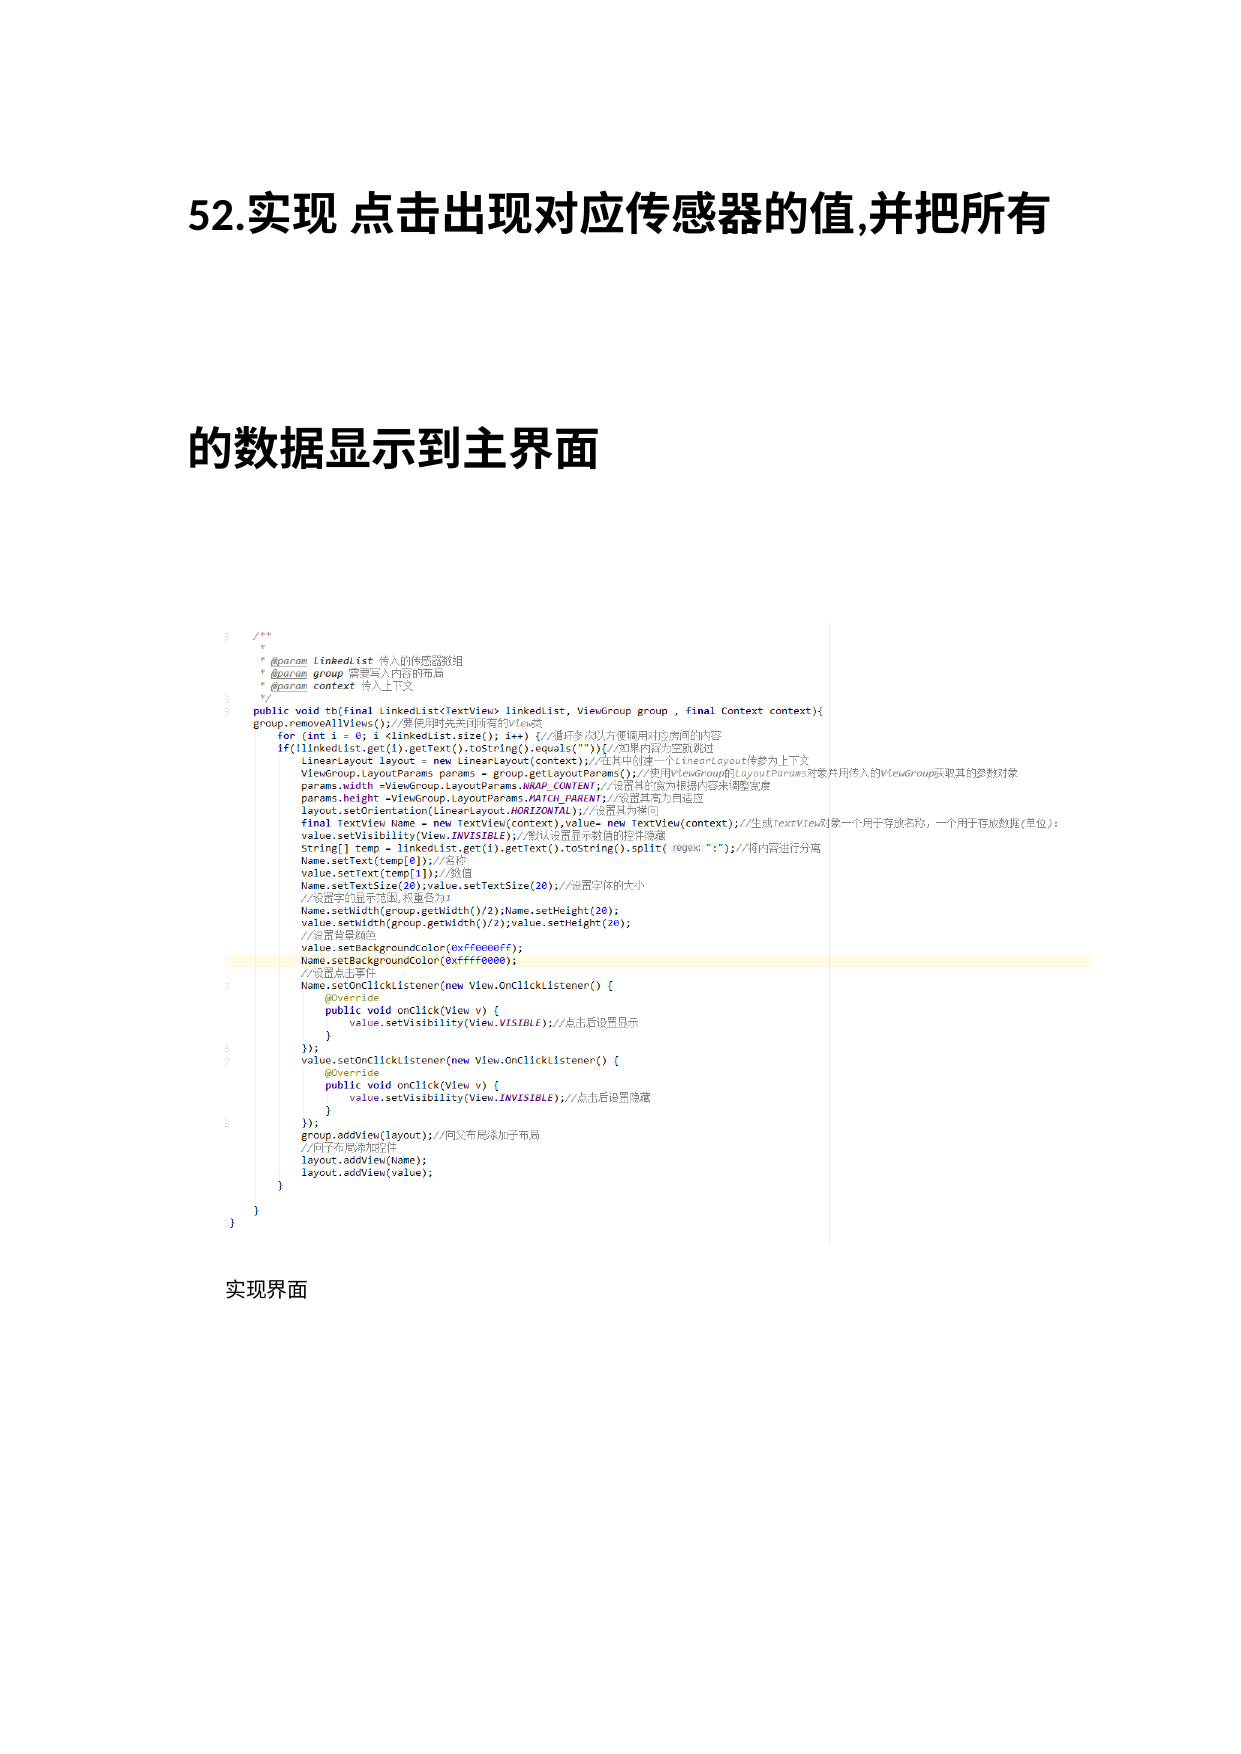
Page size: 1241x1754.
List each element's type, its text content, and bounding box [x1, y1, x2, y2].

picture [225, 622, 1091, 1246]
list 实现界面 [225, 1272, 1053, 1305]
subtitle 52.实现 点击出现对应传感器的值,并把所有的数据显示到主界面 [187, 162, 1053, 494]
